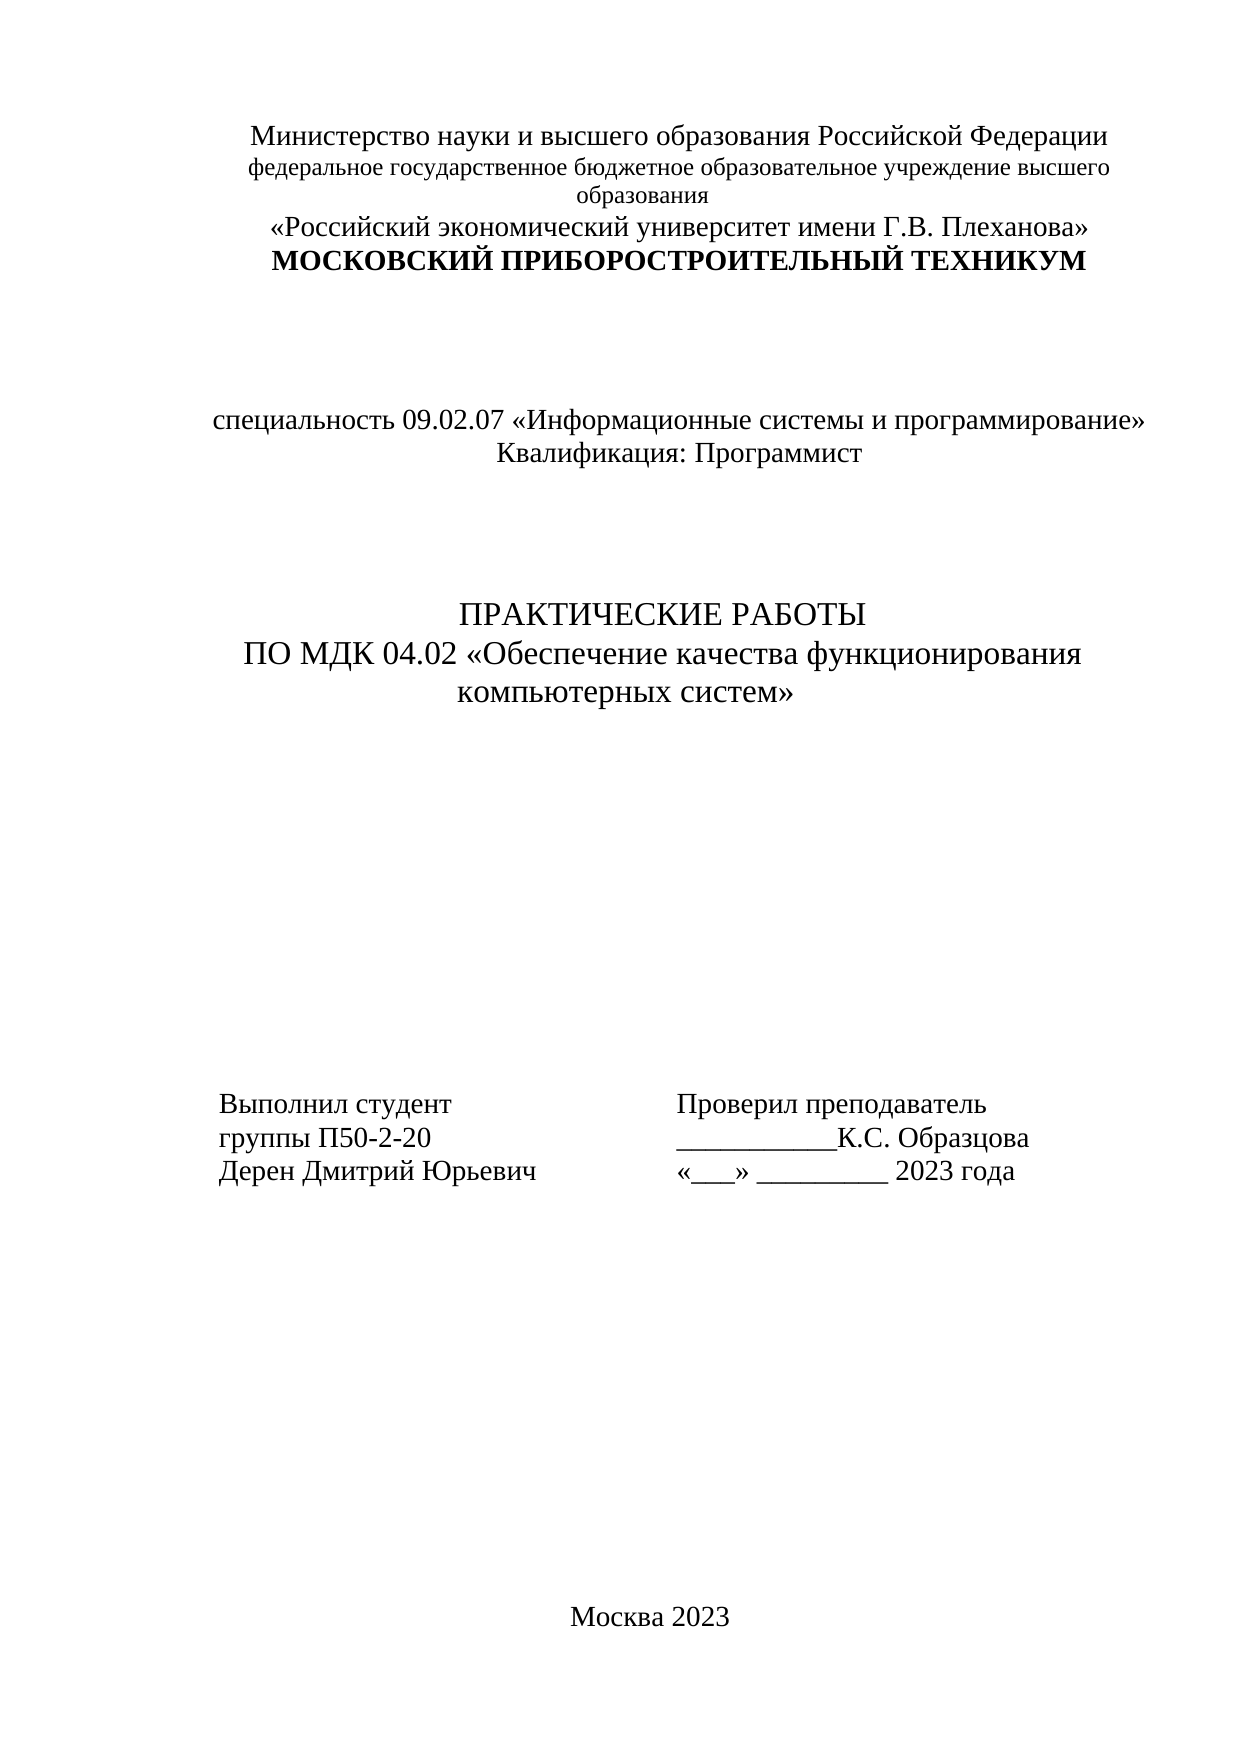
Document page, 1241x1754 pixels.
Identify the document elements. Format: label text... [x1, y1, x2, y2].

text специальность 09.02.07 «Информационные системы и программирование» [133, 402, 1152, 435]
text Министерство науки и высшего образования Российской Федерации [133, 118, 1152, 152]
text ПО МДК 04.02 «Обеспечение качества функционирования компьютерных систем» [133, 633, 1118, 709]
text «Российский экономический университет имени Г.В. Плеханова» [133, 209, 1152, 243]
text ПРАКТИЧЕСКИЕ РАБОТЫ [133, 594, 1118, 633]
text Москва 2023 [74, 1599, 1152, 1633]
text Квалификация: Программист [133, 435, 1152, 469]
text МОСКОВСКИЙ ПРИБОРОСТРОИТЕЛЬНЫЙ ТЕХНИКУМ [133, 243, 1152, 276]
table_header Проверил преподаватель ___________К.С. Образцова «___» _________ 2023 года [664, 1086, 1093, 1257]
table_header Выполнил студент группы П50-2-20 Дерен Дмитрий Юрьевич [133, 1086, 664, 1257]
text федеральное государственное бюджетное образовательное учреждение высшего образования [133, 152, 1152, 209]
